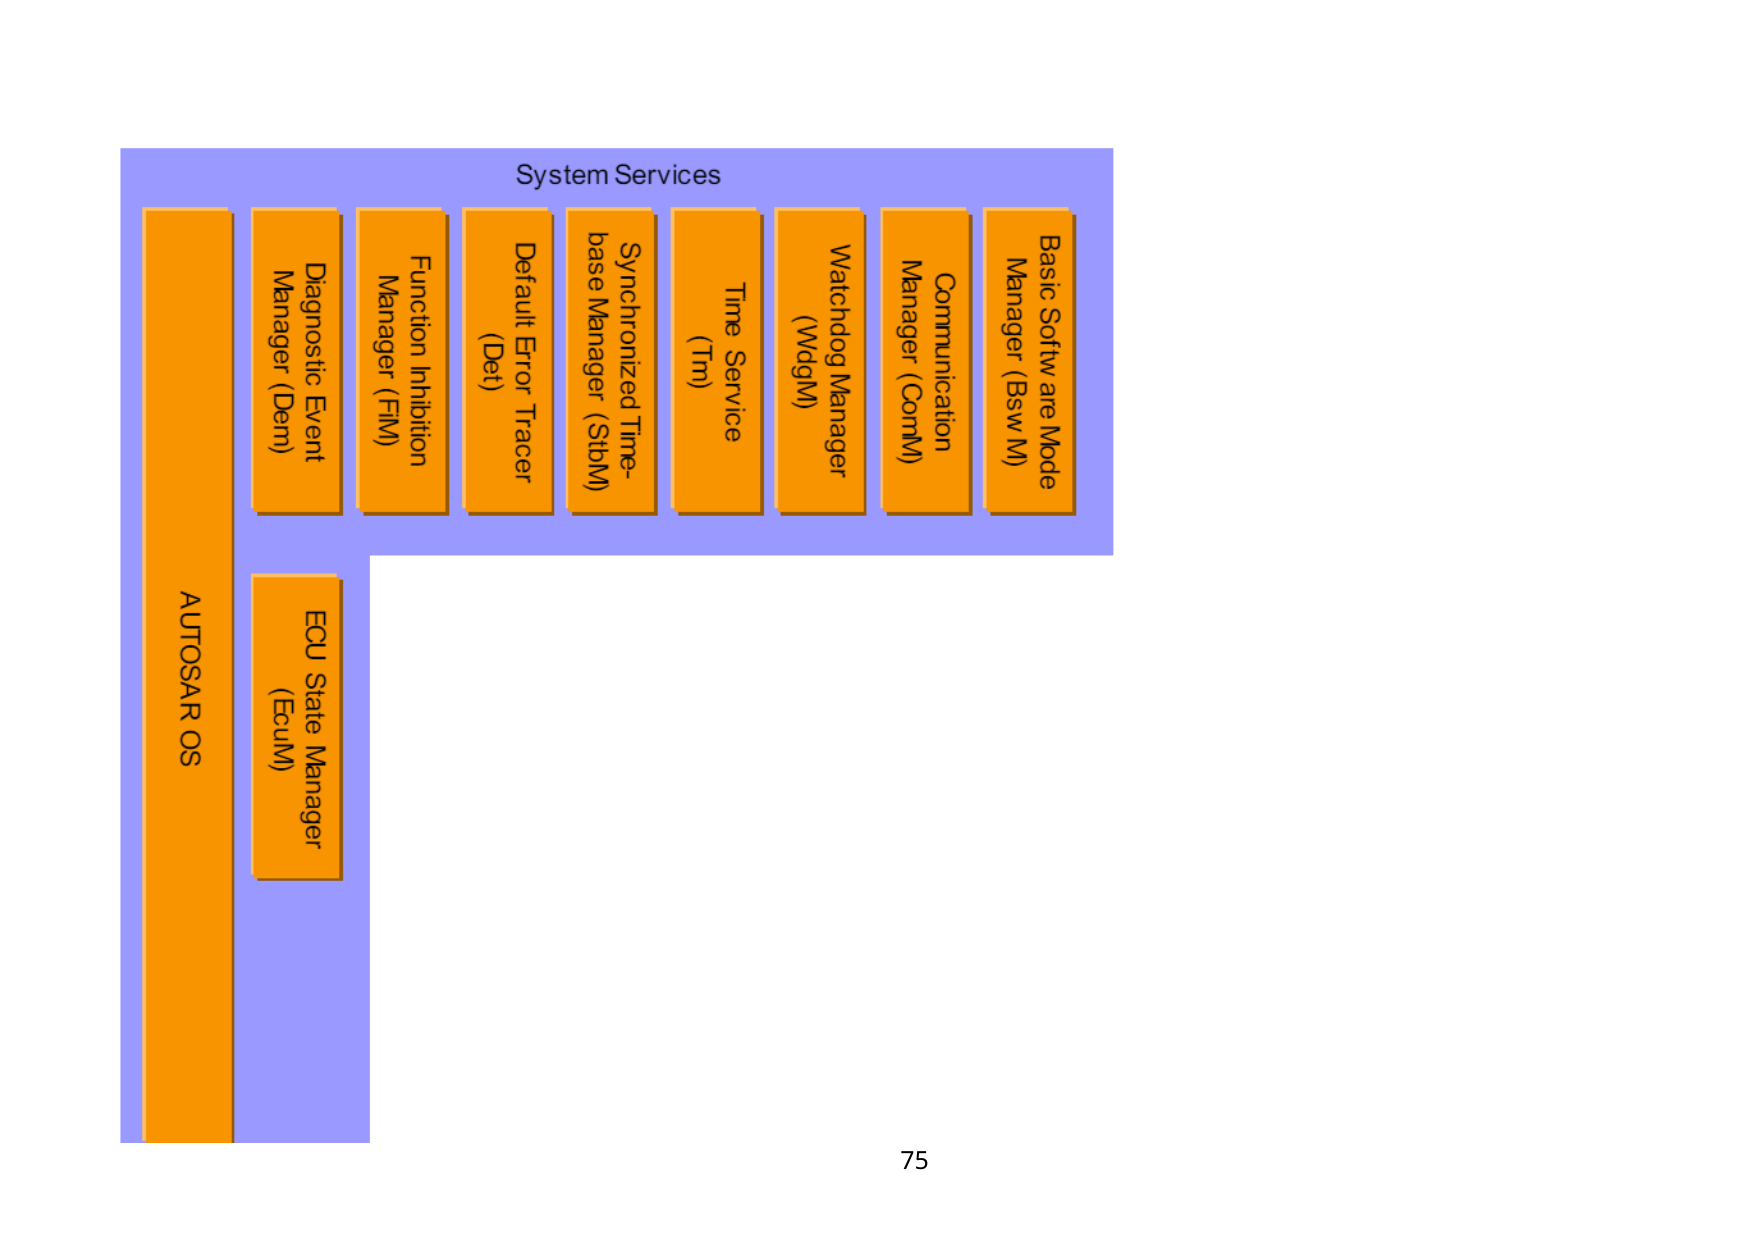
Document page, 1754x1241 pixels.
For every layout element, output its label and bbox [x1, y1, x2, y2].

picture [118, 147, 1116, 1143]
